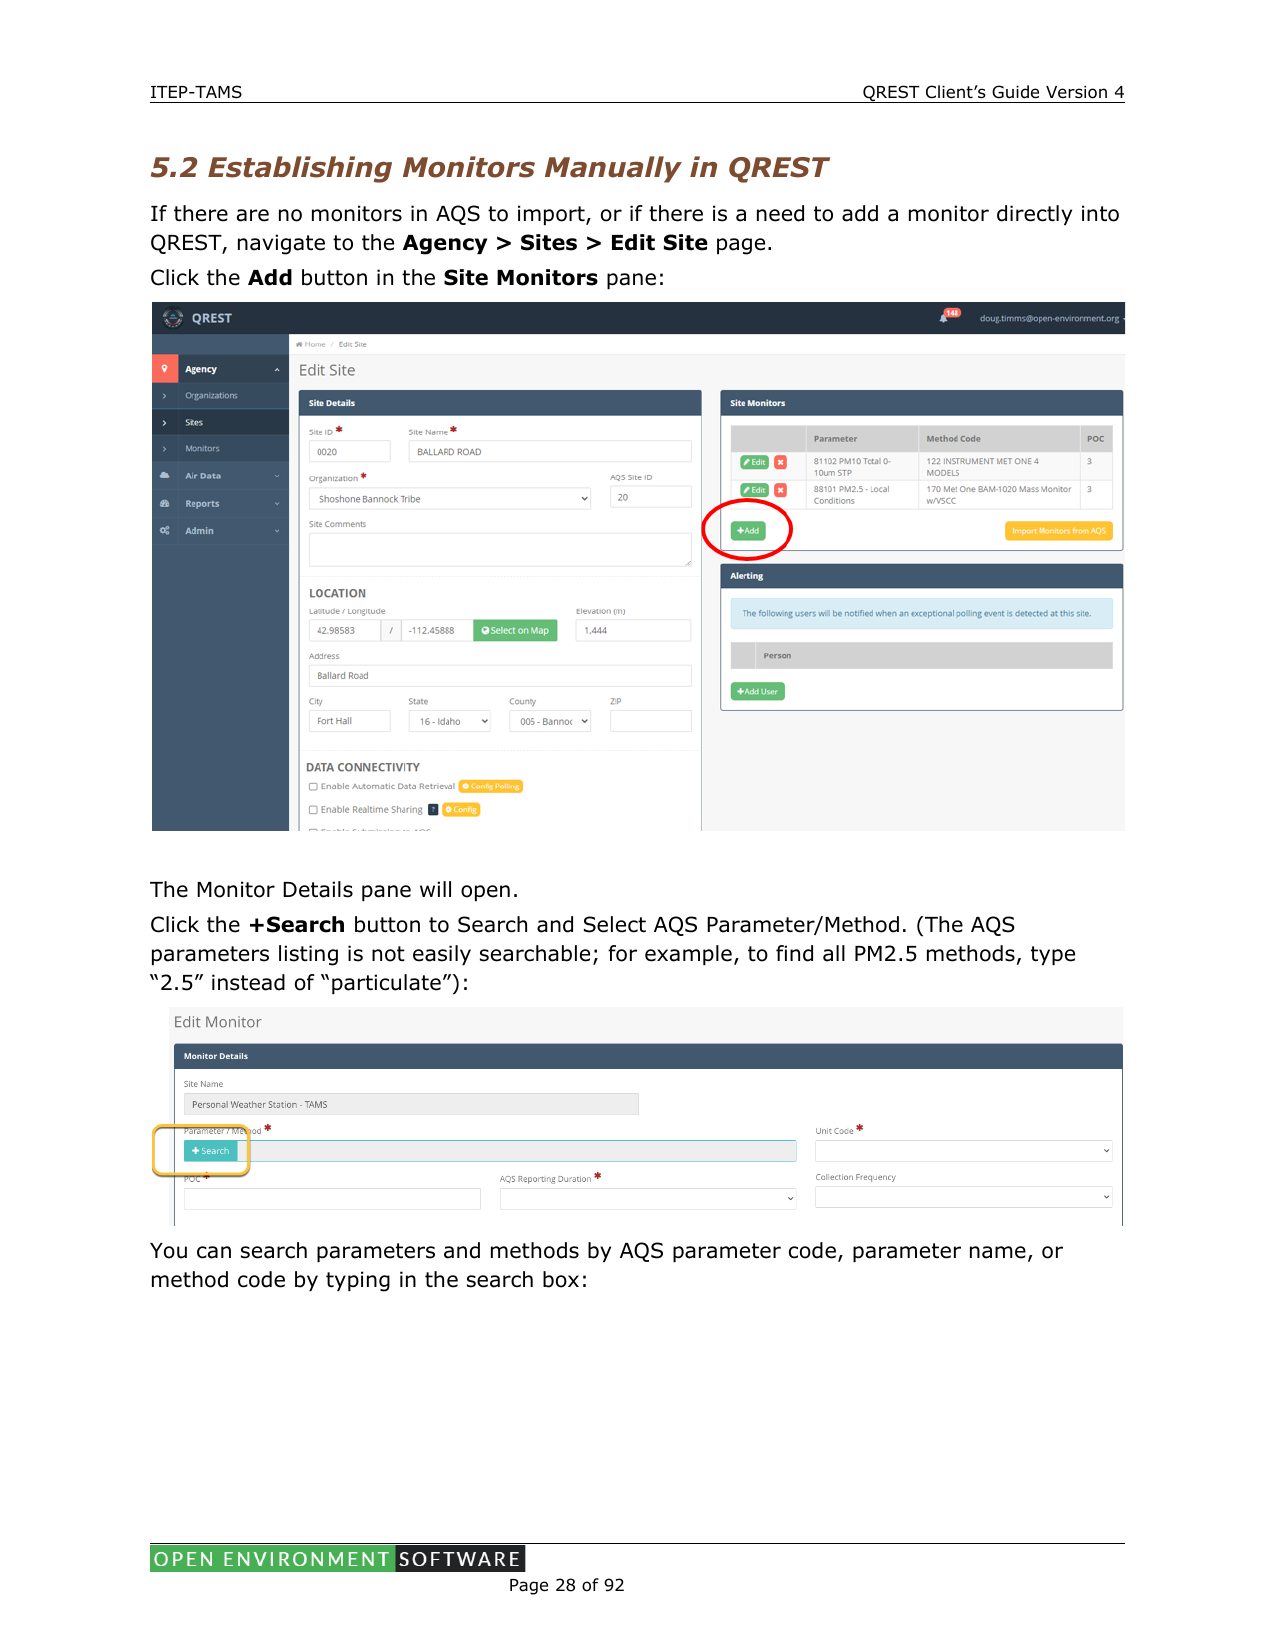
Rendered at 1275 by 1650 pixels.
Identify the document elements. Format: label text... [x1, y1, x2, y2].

text Click the Add button in the Site Monitors pane: [150, 265, 1125, 290]
text You can search parameters and methods by AQS parameter code, parameter name, or method code by typing in the search box: [150, 1238, 1125, 1292]
text If there are no monitors in AQS to import, or if there is a need to add a monitor directly into QREST, navigate to the Agency > Sites > Edit Site page. [150, 200, 1125, 255]
subtitle 5.2 Establishing Monitors Manually in QREST [150, 150, 1125, 183]
text Click the +Search button to Search and Select AQS Parameter/Method. (The AQS parameters listing is not easily searchable; for example, to find all PM2.5 methods, type “2.5” instead of “particulate”): [150, 912, 1125, 995]
picture [152, 1007, 1123, 1226]
text The Monitor Details pane will open. [150, 876, 1125, 902]
picture [150, 1545, 526, 1572]
picture [150, 300, 1125, 831]
